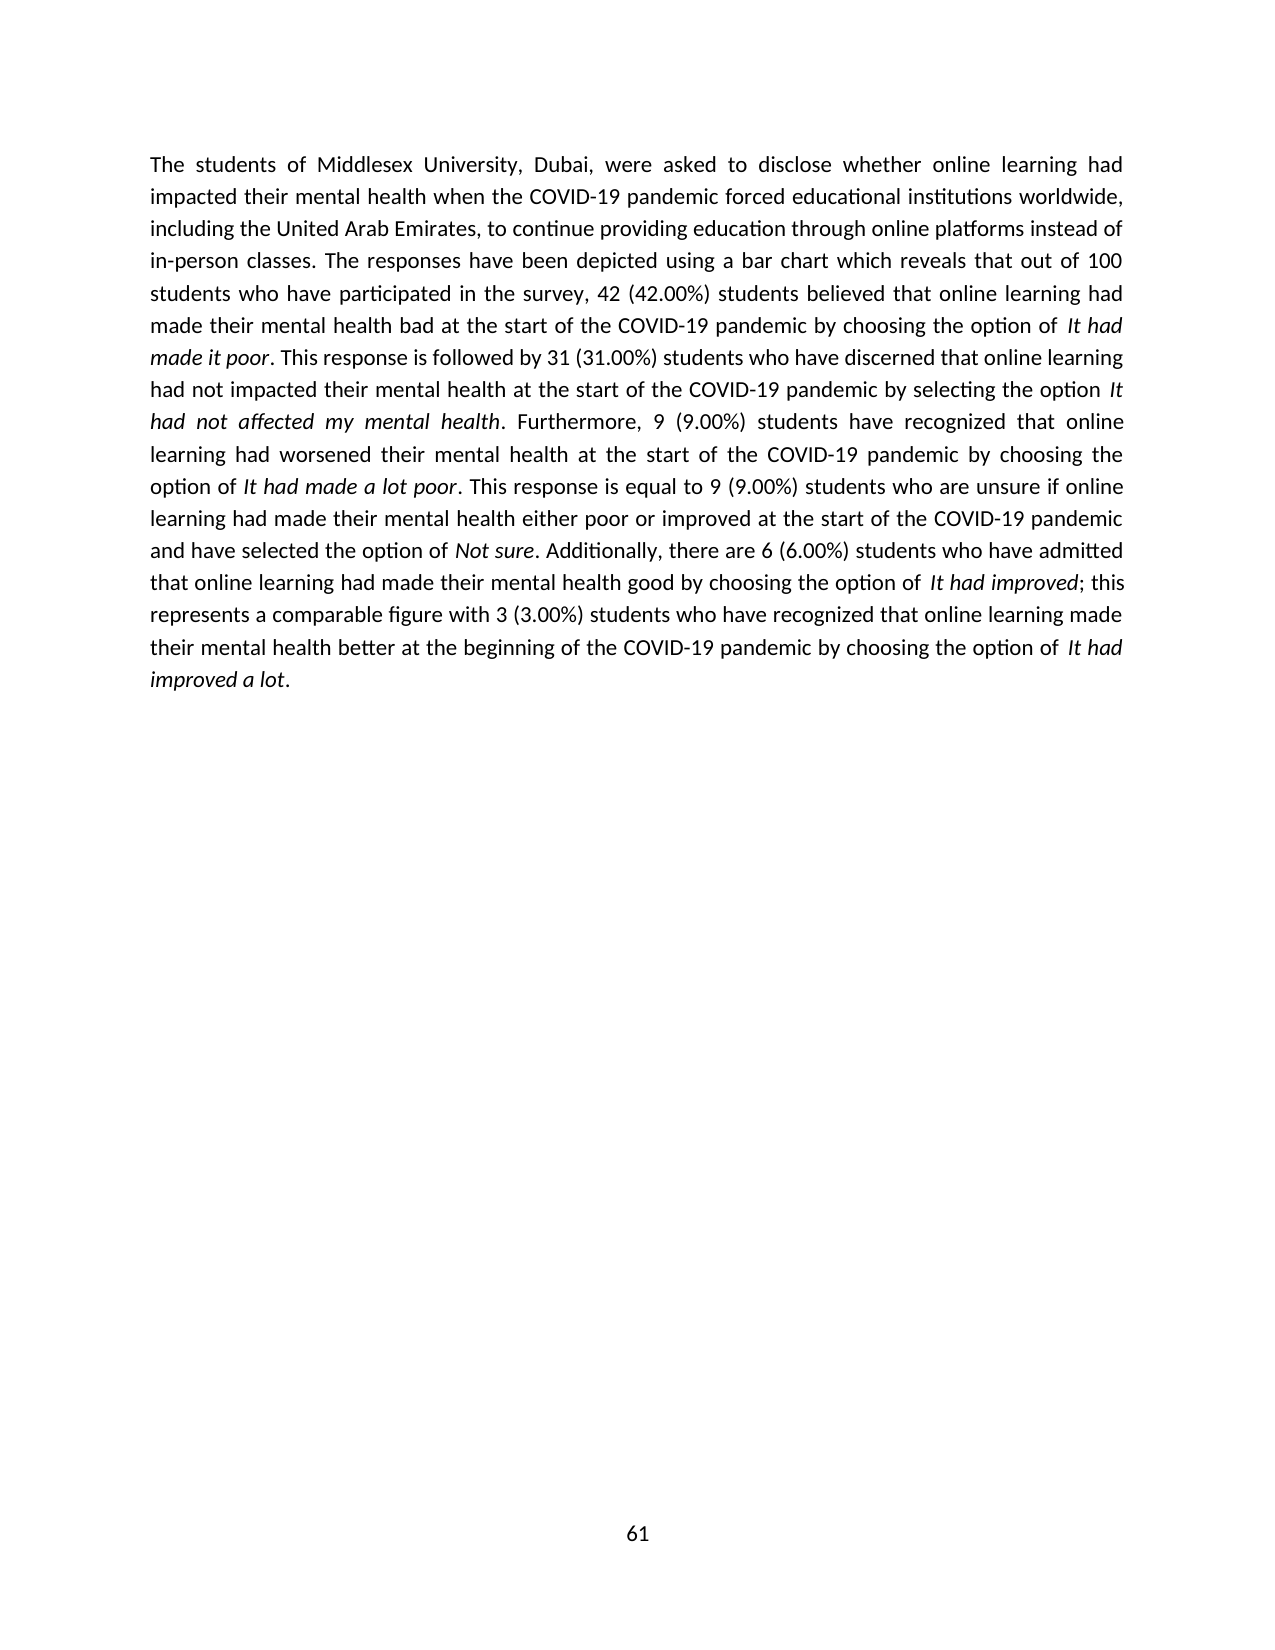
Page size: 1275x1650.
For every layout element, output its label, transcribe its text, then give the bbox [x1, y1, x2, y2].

text The students of Middlesex University, Dubai, were asked to disclose whether online learning had impacted their mental health when the COVID-19 pandemic forced educational institutions worldwide, including the United Arab Emirates, to continue providing education through online platforms instead of in-person classes. The responses have been depicted using a bar chart which reveals that out of 100 students who have participated in the survey, 42 (42.00%) students believed that online learning had made their mental health bad at the start of the COVID-19 pandemic by choosing the option of It had made it poor. This response is followed by 31 (31.00%) students who have discerned that online learning had not impacted their mental health at the start of the COVID-19 pandemic by selecting the option It had not affected my mental health. Furthermore, 9 (9.00%) students have recognized that online learning had worsened their mental health at the start of the COVID-19 pandemic by choosing the option of It had made a lot poor. This response is equal to 9 (9.00%) students who are unsure if online learning had made their mental health either poor or improved at the start of the COVID-19 pandemic and have selected the option of Not sure. Additionally, there are 6 (6.00%) students who have admitted that online learning had made their mental health good by choosing the option of It had improved; this represents a comparable figure with 3 (3.00%) students who have recognized that online learning made their mental health better at the beginning of the COVID-19 pandemic by choosing the option of It had improved a lot. [150, 150, 1125, 693]
